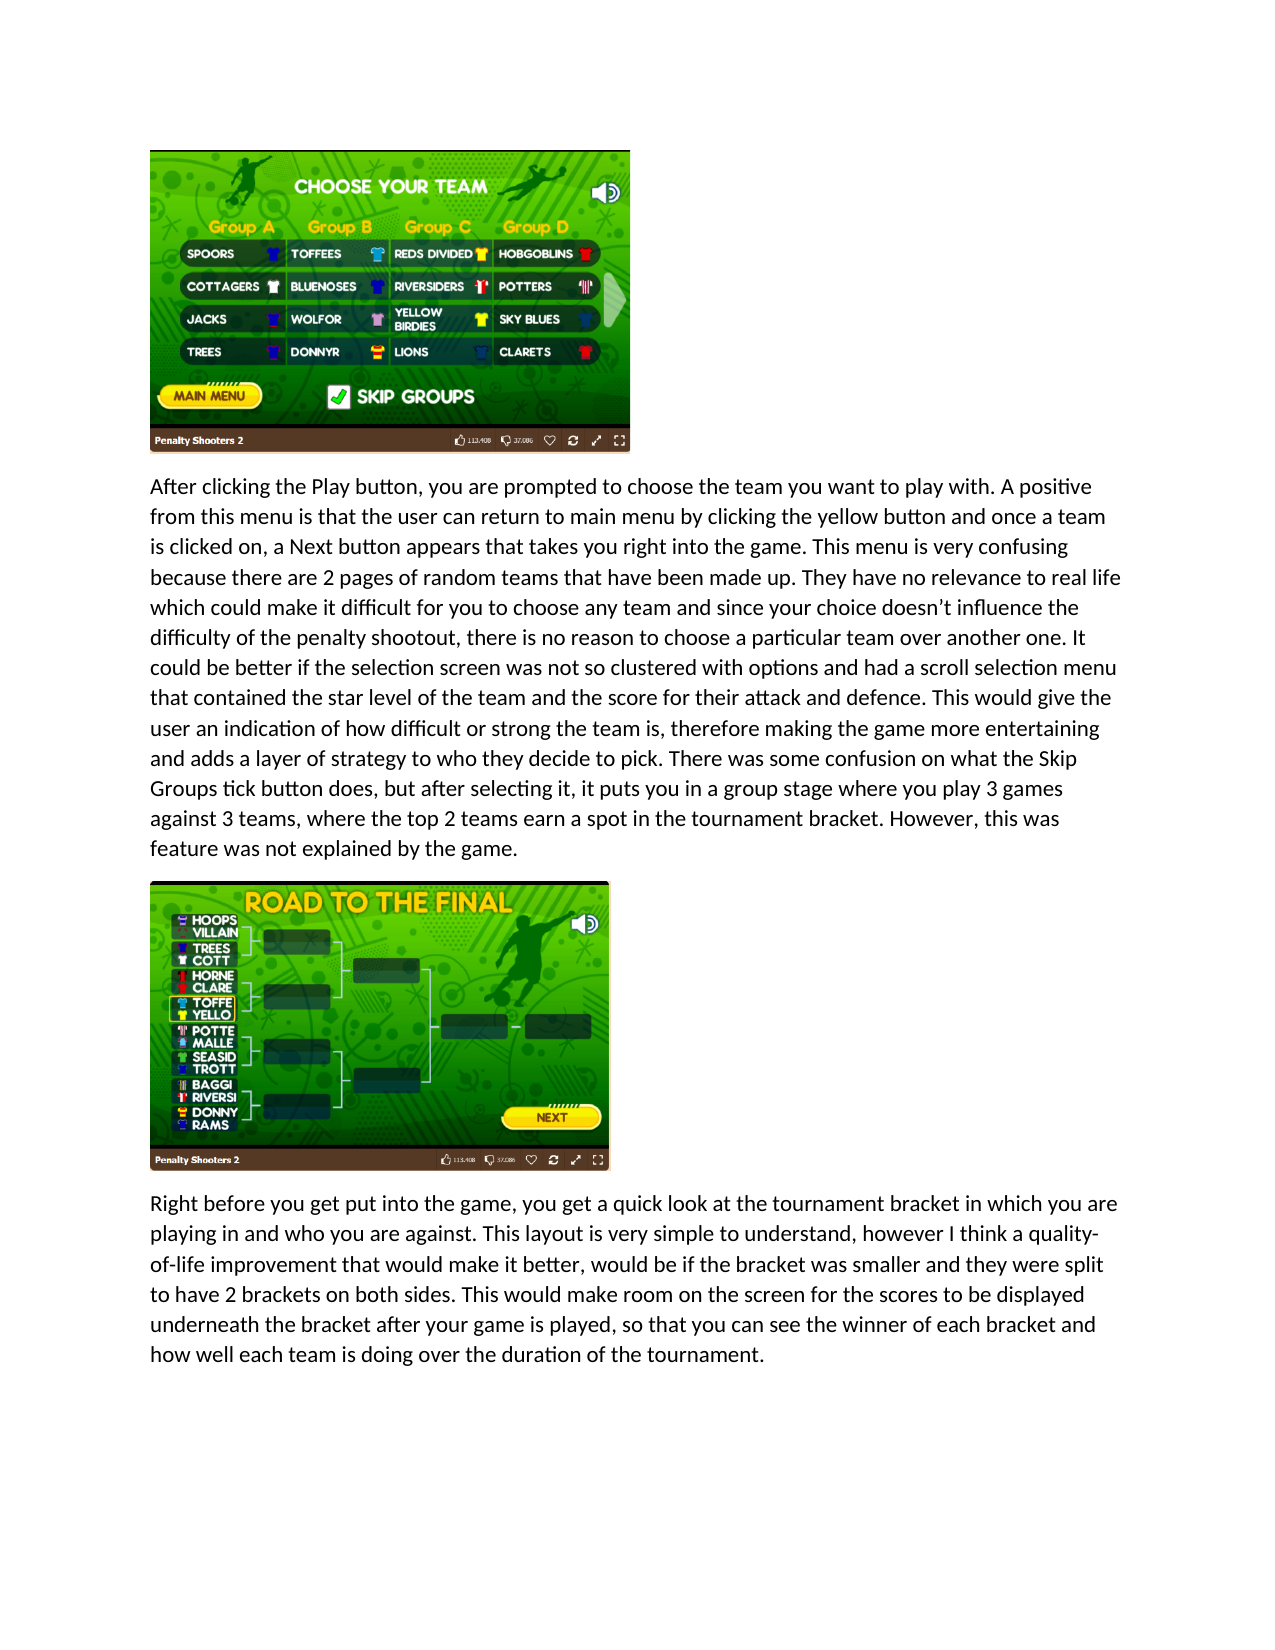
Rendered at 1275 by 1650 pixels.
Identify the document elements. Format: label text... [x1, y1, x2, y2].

picture [150, 150, 631, 454]
text Right before you get put into the game, you get a quick look at the tournament bracket in which you are playing in and who you are against. This layout is very simple to understand, however I think a quality-of-life improvement that would make it better, would be if the bracket was smaller and they were split to have 2 brackets on both sides. This would make room on the screen for the scores to be displayed underneath the bracket after your game is played, so that you can see the winner of each bracket and how well each team is doing over the duration of the tournament. [150, 1189, 1125, 1368]
picture [150, 881, 611, 1171]
text After clicking the Play button, you are prompted to choose the team you want to play with. A positive from this menu is that the user can return to main menu by clicking the yellow button and once a team is clicked on, a Next button appears that takes you right into the game. This menu is very confusing because there are 2 pages of random teams that have been made up. They have no relevance to real life which could make it difficult for you to choose any team and since your choice doesn’t influence the difficulty of the penalty shootout, there is no reason to choose a particular team over another one. It could be better if the selection screen was not so clustered with options and had a scroll selection menu that contained the star level of the team and the score for their attack and defence. This would give the user an indication of how difficult or strong the team is, therefore making the game more entertaining and adds a layer of strategy to who they decide to pick. There was some confusion on what the Skip Groups tick button does, but after selecting it, it puts you in a group stage where you play 3 games against 3 teams, where the top 2 teams earn a spot in the tournament bracket. However, this was feature was not explained by the game. [150, 472, 1125, 862]
